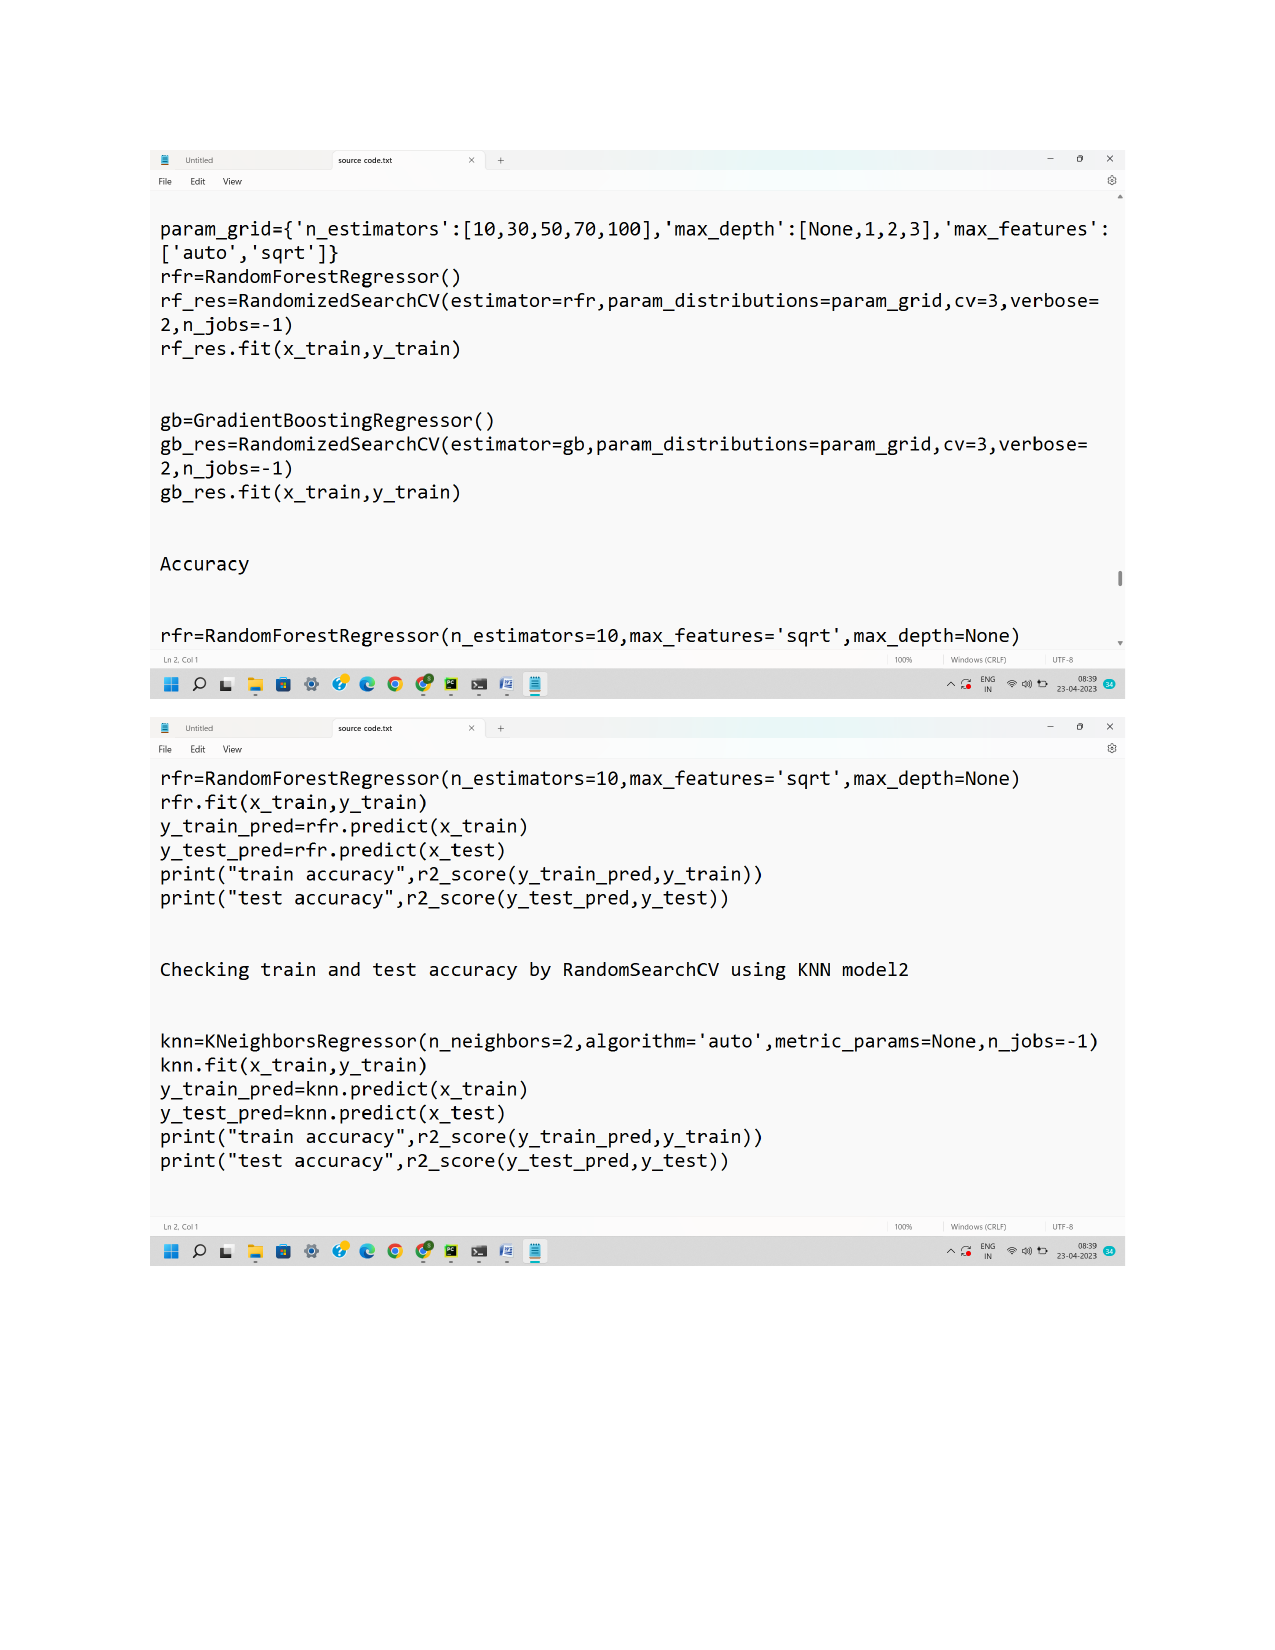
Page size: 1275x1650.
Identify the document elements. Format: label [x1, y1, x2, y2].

picture [150, 150, 1125, 699]
picture [150, 717, 1125, 1266]
